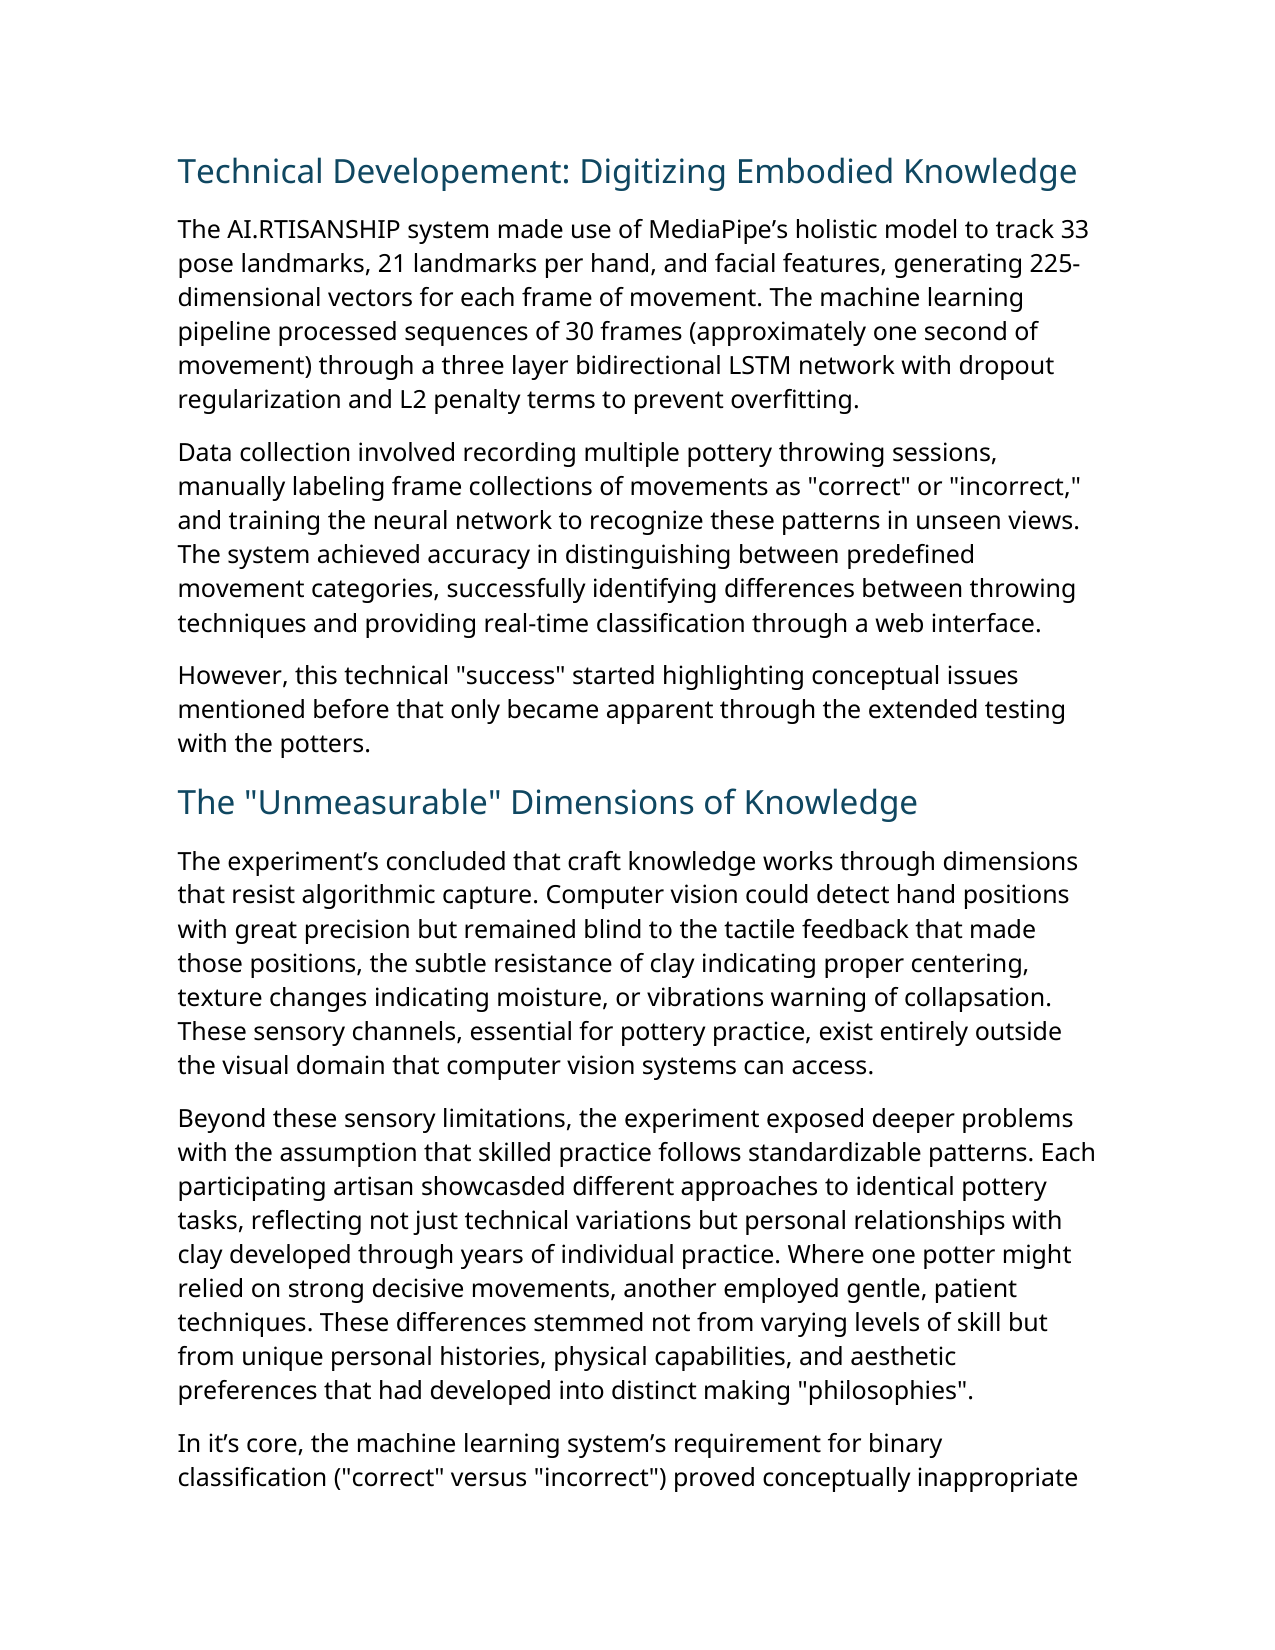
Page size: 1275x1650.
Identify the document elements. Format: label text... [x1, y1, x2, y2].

text Beyond these sensory limitations, the experiment exposed deeper problems with the assumption that skilled practice follows standardizable patterns. Each participating artisan showcasded different approaches to identical pottery tasks, reflecting not just technical variations but personal relationships with clay developed through years of individual practice. Where one potter might relied on strong decisive movements, another employed gentle, patient techniques. These differences stemmed not from varying levels of skill but from unique personal histories, physical capabilities, and aesthetic preferences that had developed into distinct making "philosophies". [177, 1100, 1098, 1407]
text Data collection involved recording multiple pottery throwing sessions, manually labeling frame collections of movements as "correct" or "incorrect," and training the neural network to recognize these patterns in unseen views. The system achieved accuracy in distinguishing between predefined movement categories, successfully identifying differences between throwing techniques and providing real-time classification through a web interface. [177, 435, 1098, 639]
subtitle The "Unmeasurable" Dimensions of Knowledge [177, 779, 1098, 824]
text The experiment’s concluded that craft knowledge works through dimensions that resist algorithmic capture. Computer vision could detect hand positions with great precision but remained blind to the tactile feedback that made those positions, the subtle resistance of clay indicating proper centering, texture changes indicating moisture, or vibrations warning of collapsation. These sensory channels, essential for pottery practice, exist entirely outside the visual domain that computer vision systems can access. [177, 843, 1098, 1082]
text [177, 1426, 1098, 1494]
text However, this technical "success" started highlighting conceptual issues mentioned before that only became apparent through the extended testing with the potters. [177, 658, 1098, 760]
text The AI.RTISANSHIP system made use of MediaPipe’s holistic model to track 33 pose landmarks, 21 landmarks per hand, and facial features, generating 225-dimensional vectors for each frame of movement. The machine learning pipeline processed sequences of 30 frames (approximately one second of movement) through a three layer bidirectional LSTM network with dropout regularization and L2 penalty terms to prevent overfitting. [177, 212, 1098, 416]
subtitle Technical Developement: Digitizing Embodied Knowledge [177, 148, 1098, 193]
